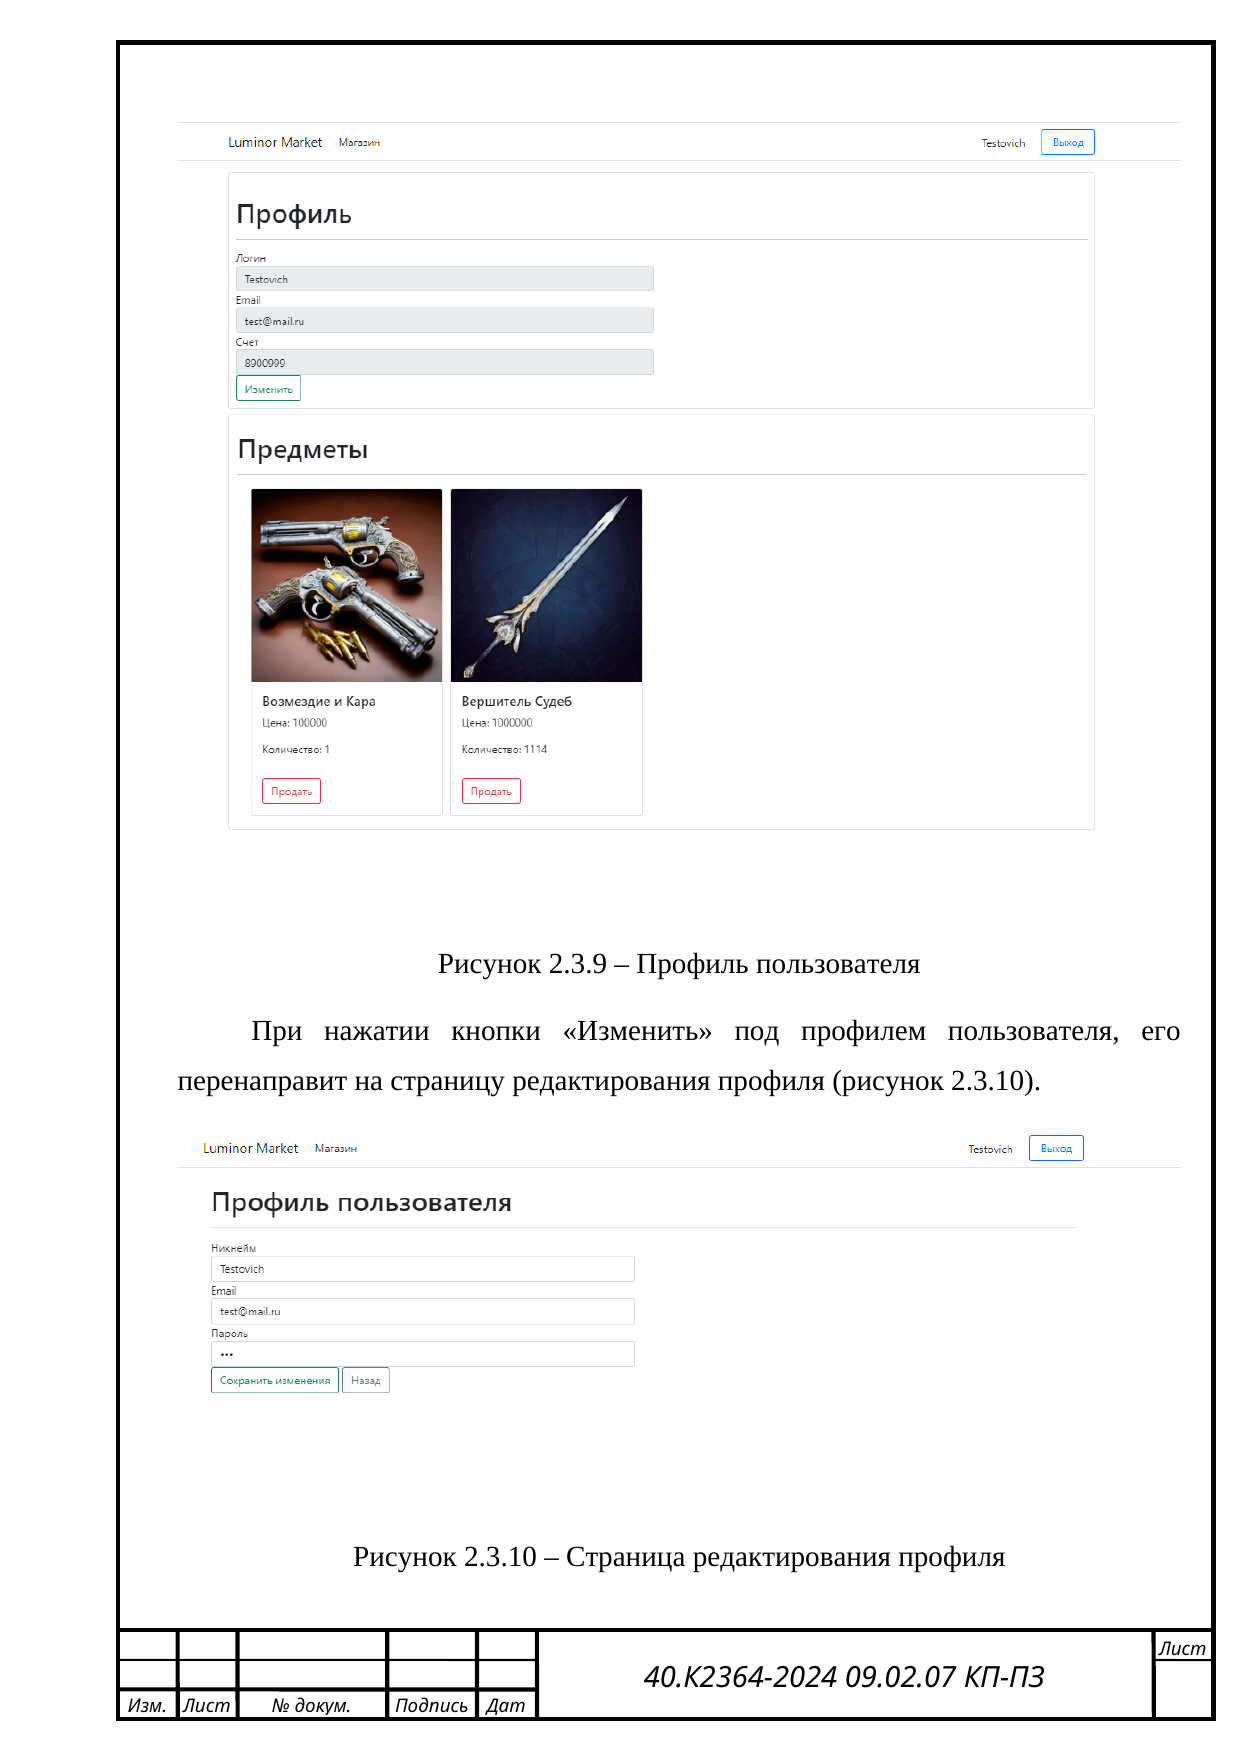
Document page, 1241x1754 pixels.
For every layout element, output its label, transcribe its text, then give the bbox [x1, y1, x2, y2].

text Рисунок 2.3.10 – Страница редактирования профиля [177, 1539, 1181, 1573]
text Рисунок 2.3.9 – Профиль пользователя [177, 946, 1181, 979]
text При нажатии кнопки «Изменить» под профилем пользователя, его перенаправит на страницу редактирования профиля (рисунок 2.3.10). [177, 1013, 1181, 1097]
picture [177, 118, 1182, 916]
picture [177, 1130, 1182, 1509]
